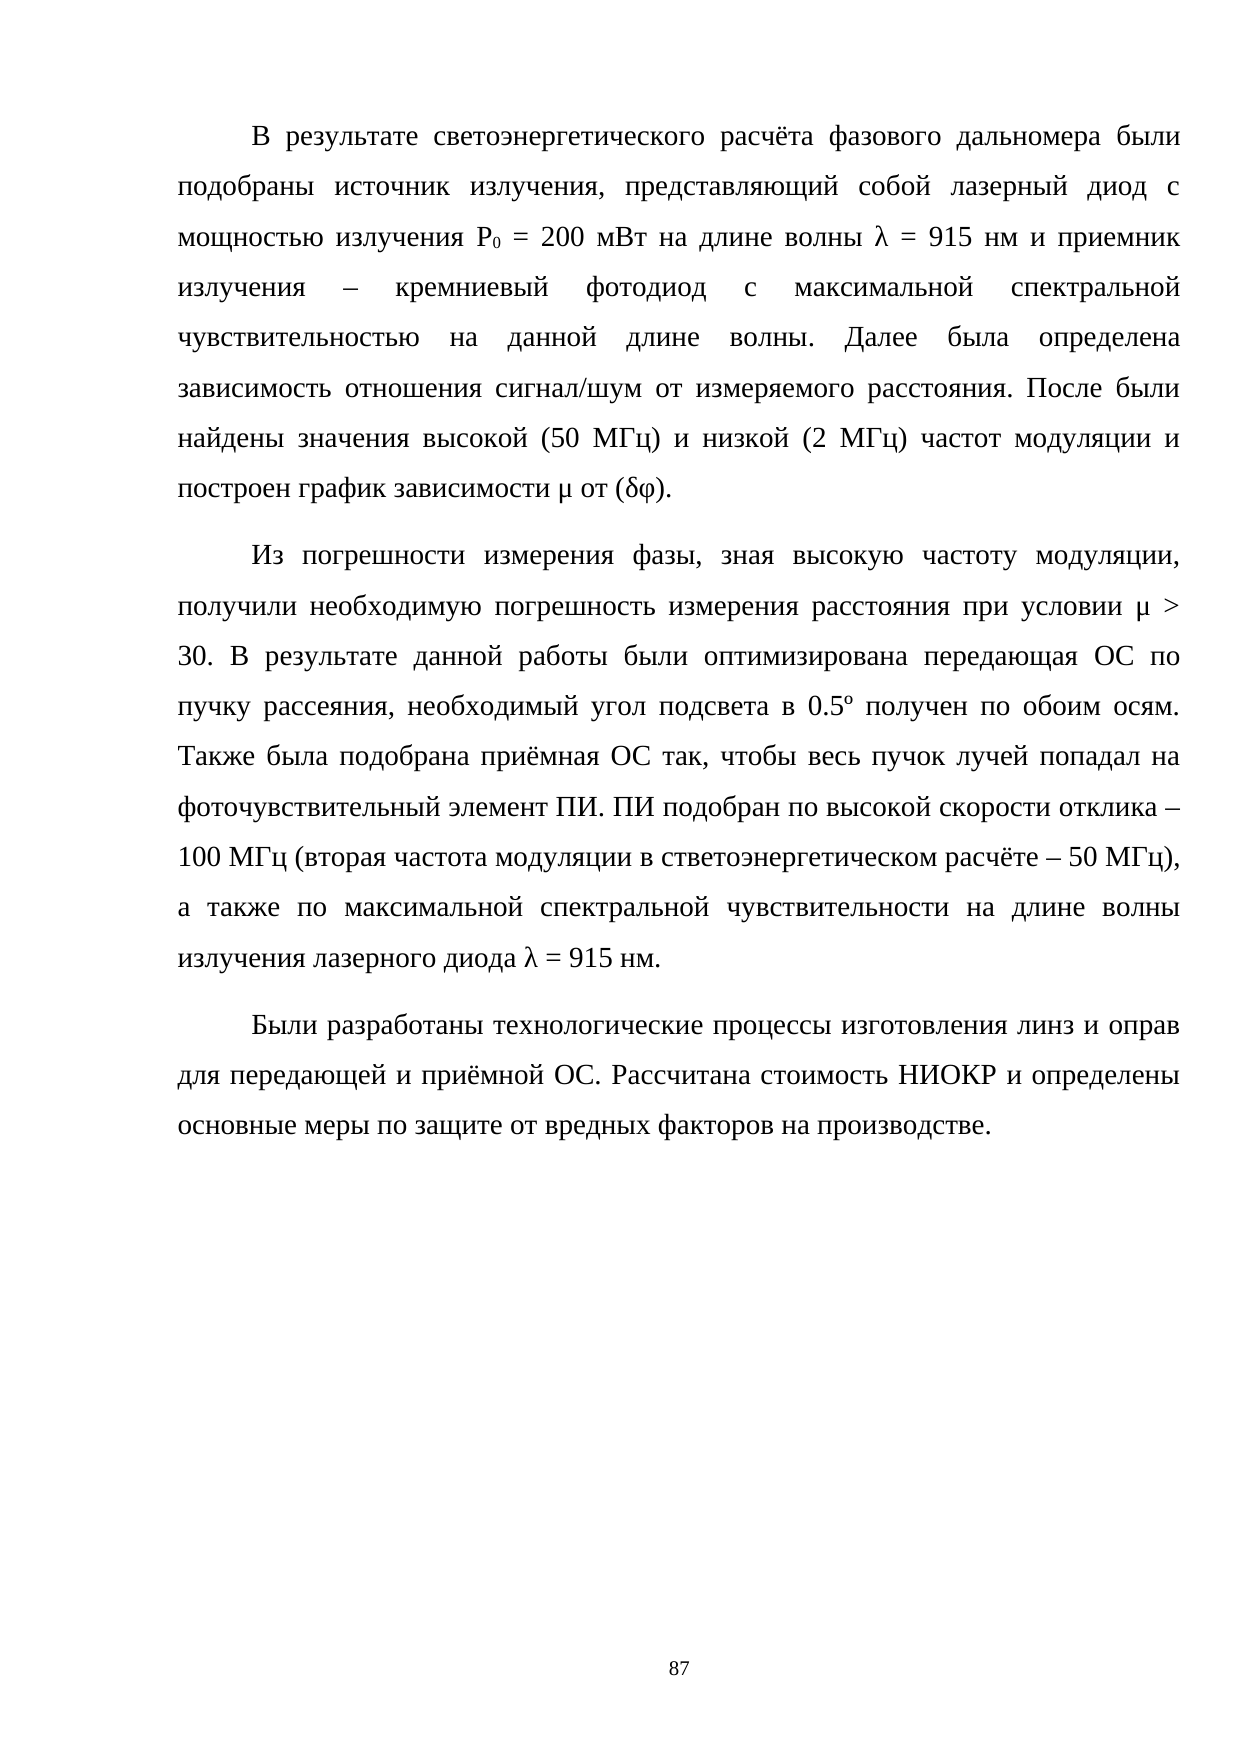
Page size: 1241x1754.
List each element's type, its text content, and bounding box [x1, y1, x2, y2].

text Из погрешности измерения фазы, зная высокую частоту модуляции, получили необходимую погрешность измерения расстояния при условии μ > 30. В результате данной работы были оптимизирована передающая ОС по пучку рассеяния, необходимый угол подсвета в 0.5º получен по обоим осям. Также была подобрана приёмная ОС так, чтобы весь пучок лучей попадал на фоточувствительный элемент ПИ. ПИ подобран по высокой скорости отклика – 100 МГц (вторая частота модуляции в стветоэнергетическом расчёте – 50 МГц), а также по максимальной спектральной чувствительности на длине волны излучения лазерного диода λ = 915 нм. [177, 537, 1181, 973]
text В результате светоэнергетического расчёта фазового дальномера были подобраны источник излучения, представляющий собой лазерный диод с мощностью излучения P0 = 200 мВт на длине волны λ = 915 нм и приемник излучения – кремниевый фотодиод с максимальной спектральной чувствительностью на данной длине волны. Далее была определена зависимость отношения сигнал/шум от измеряемого расстояния. После были найдены значения высокой (50 МГц) и низкой (2 МГц) частот модуляции и построен график зависимости μ от (δφ). [177, 118, 1181, 504]
text Были разработаны технологические процессы изготовления линз и оправ для передающей и приёмной ОС. Рассчитана стоимость НИОКР и определены основные меры по защите от вредных факторов на производстве. [177, 1007, 1181, 1141]
